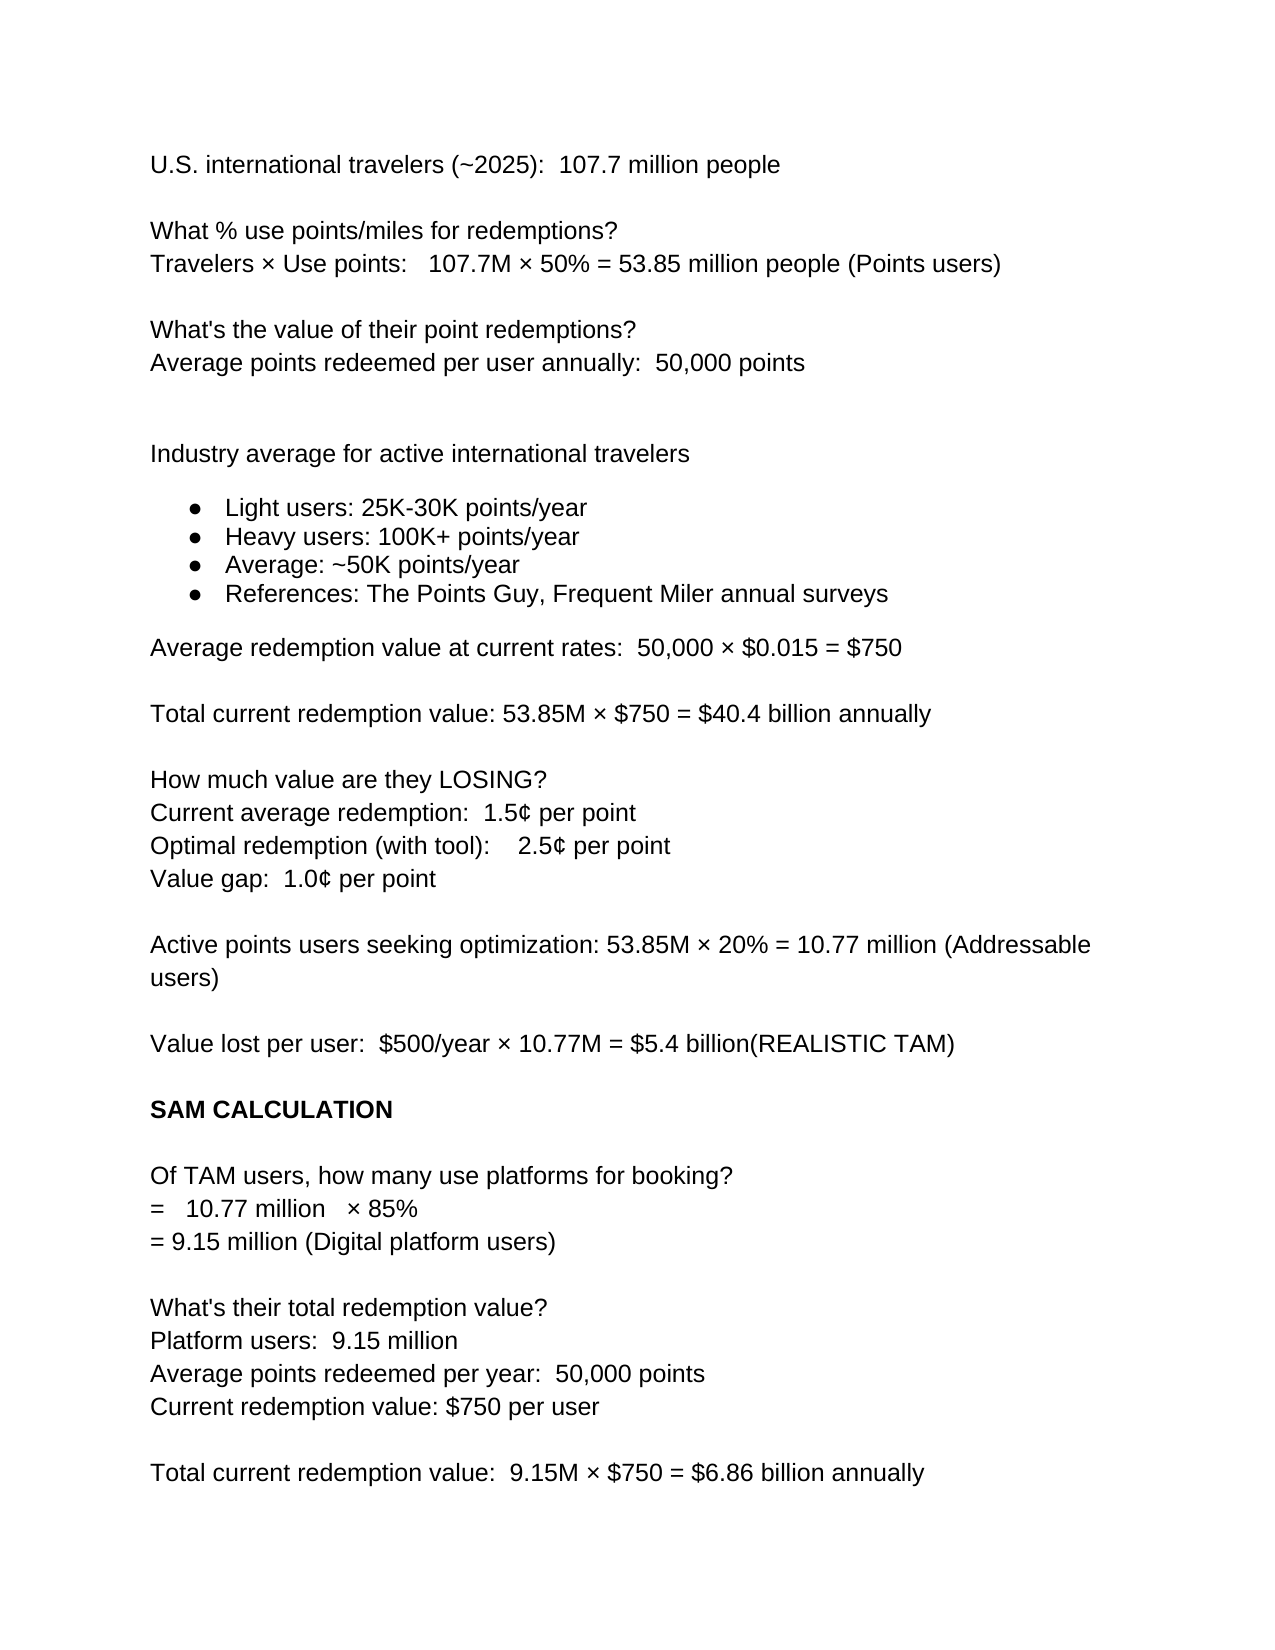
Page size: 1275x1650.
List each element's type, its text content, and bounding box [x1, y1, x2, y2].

text = 10.77 million × 85% [150, 1194, 1125, 1223]
text Travelers × Use points: 107.7M × 50% = 53.85 million people (Points users) [150, 249, 1125, 278]
text Value gap: 1.0¢ per point [150, 864, 1125, 893]
list Light users: 25K-30K points/year [187, 493, 1125, 522]
text What % use points/miles for redemptions? [150, 216, 1125, 245]
text Current redemption value: $750 per user [150, 1392, 1125, 1421]
text Total current redemption value: 53.85M × $750 = $40.4 billion annually [150, 699, 1125, 728]
text How much value are they LOSING? [150, 765, 1125, 794]
text What's the value of their point redemptions? [150, 315, 1125, 344]
text Average redemption value at current rates: 50,000 × $0.015 = $750 [150, 633, 1125, 662]
text Industry average for active international travelers [150, 439, 1125, 468]
text Total current redemption value: 9.15M × $750 = $6.86 billion annually [150, 1458, 1125, 1487]
text Value lost per user: $500/year × 10.77M = $5.4 billion(REALISTIC TAM) [150, 1029, 1125, 1058]
list References: The Points Guy, Frequent Miler annual surveys [187, 579, 1125, 608]
text Optimal redemption (with tool): 2.5¢ per point [150, 831, 1125, 860]
text Active points users seeking optimization: 53.85M × 20% = 10.77 million (Addressable users) [150, 930, 1125, 992]
list Average: ~50K points/year [187, 550, 1125, 579]
list Heavy users: 100K+ points/year [187, 522, 1125, 550]
text Average points redeemed per year: 50,000 points [150, 1359, 1125, 1388]
text Average points redeemed per user annually: 50,000 points [150, 348, 1125, 377]
text SAM CALCULATION [150, 1095, 1125, 1124]
text Platform users: 9.15 million [150, 1326, 1125, 1355]
text U.S. international travelers (~2025): 107.7 million people [150, 150, 1125, 179]
text = 9.15 million (Digital platform users) [150, 1227, 1125, 1256]
text Of TAM users, how many use platforms for booking? [150, 1161, 1125, 1190]
text Current average redemption: 1.5¢ per point [150, 798, 1125, 827]
text What's their total redemption value? [150, 1293, 1125, 1322]
